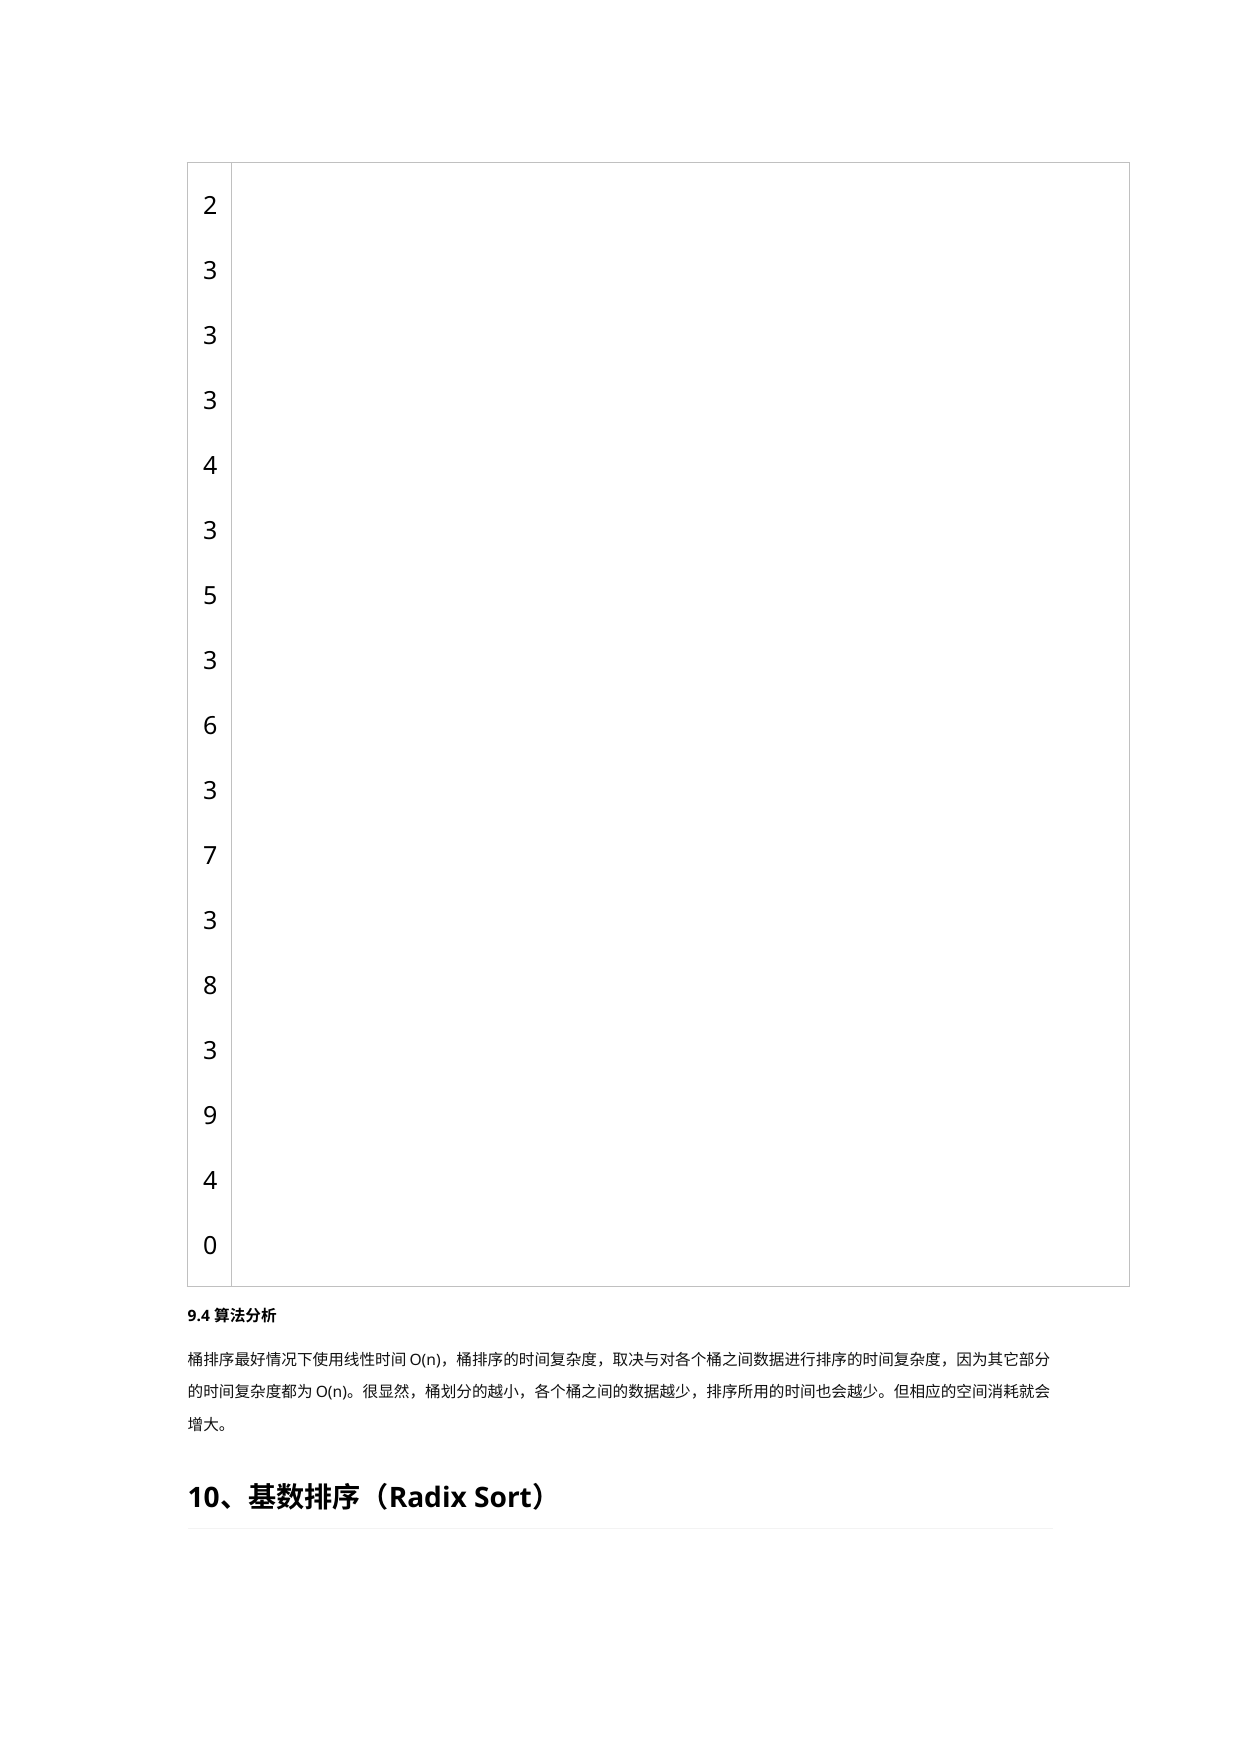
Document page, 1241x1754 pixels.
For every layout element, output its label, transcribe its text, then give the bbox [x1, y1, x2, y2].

text 9.4 算法分析 [187, 1298, 1053, 1331]
text 桶排序最好情况下使用线性时间O(n)，桶排序的时间复杂度，取决与对各个桶之间数据进行排序的时间复杂度，因为其它部分的时间复杂度都为O(n)。很显然，桶划分的越小，各个桶之间的数据越少，排序所用的时间也会越少。但相应的空间消耗就会增大。 [187, 1342, 1053, 1440]
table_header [232, 163, 1129, 1286]
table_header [188, 163, 231, 1286]
text 10、基数排序（Radix Sort） [187, 1463, 1053, 1529]
